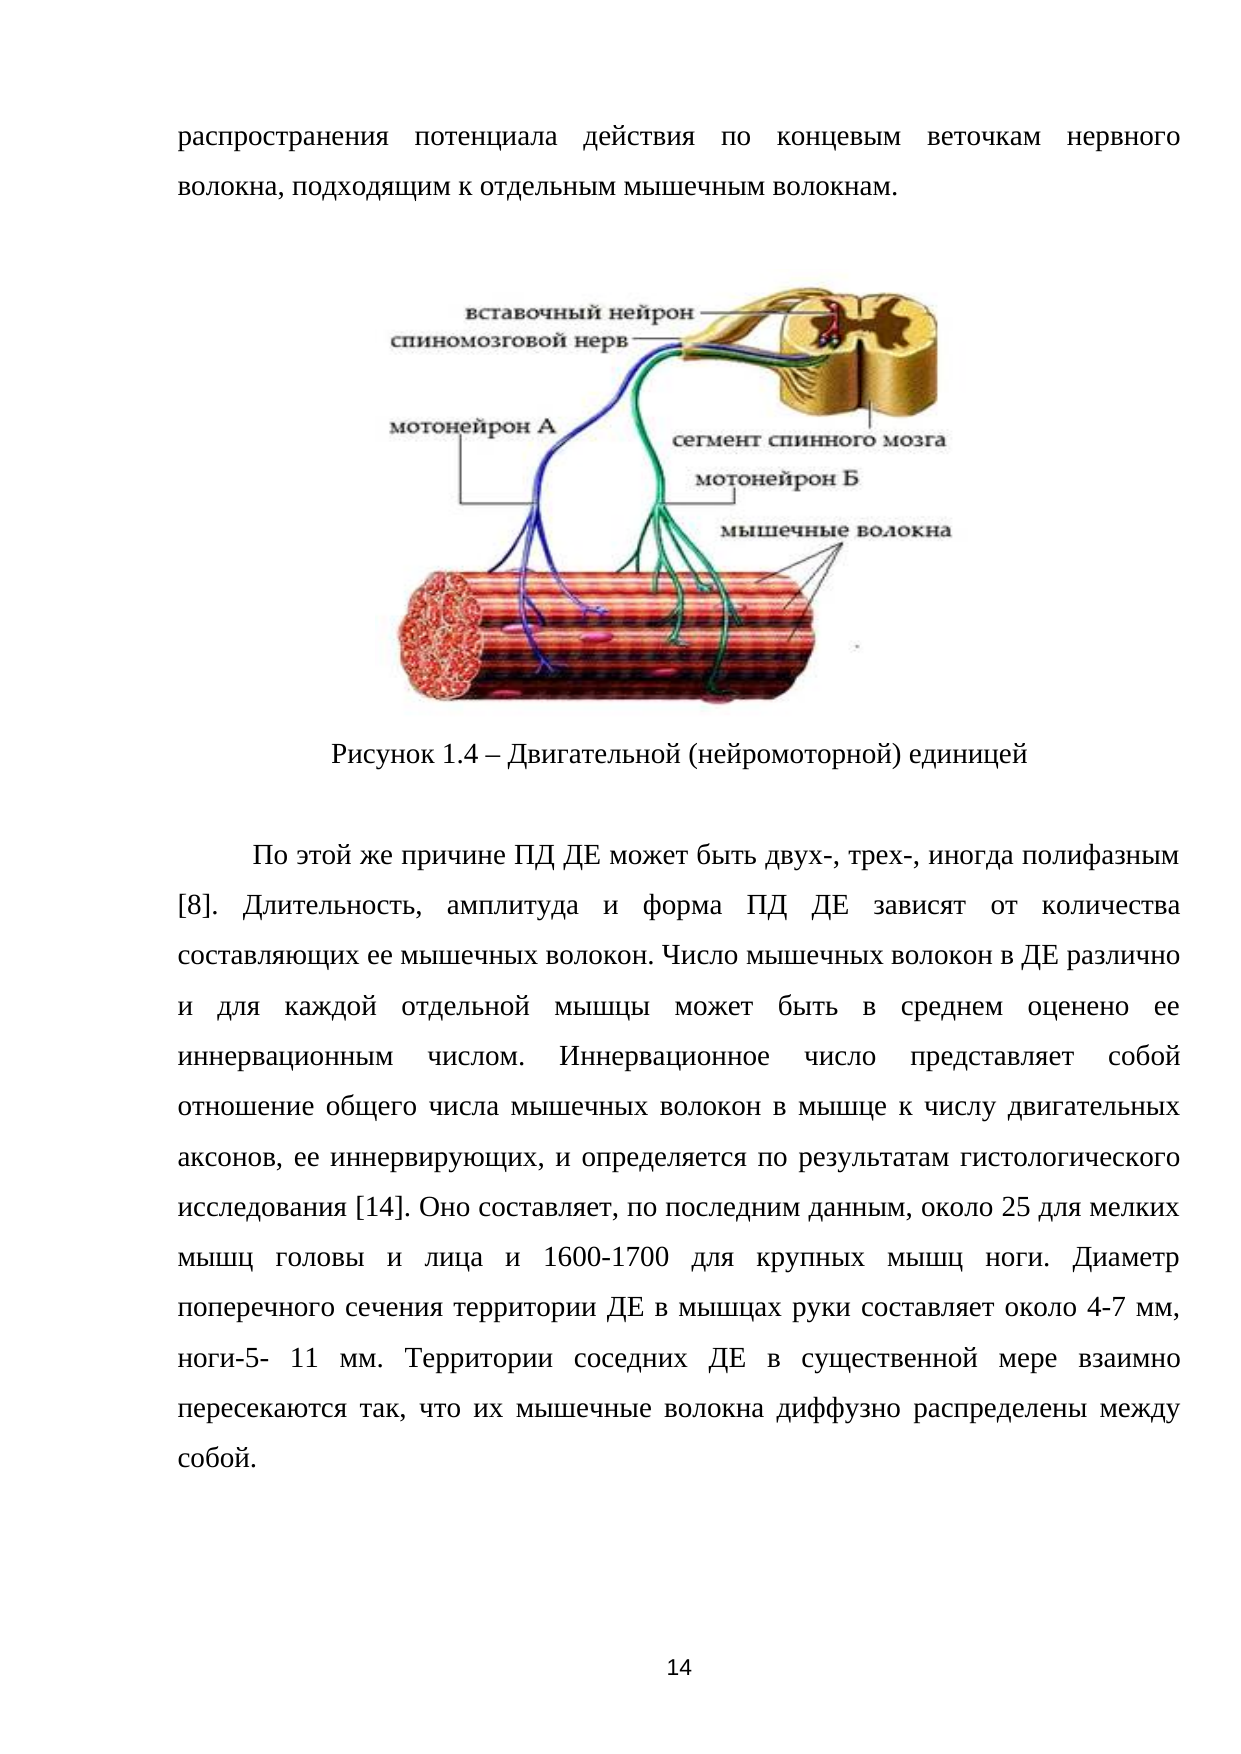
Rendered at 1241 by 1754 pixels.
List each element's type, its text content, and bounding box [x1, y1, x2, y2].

picture [375, 269, 984, 723]
text Рисунок 1.4 – Двигательной (нейромоторной) единицей [177, 736, 1181, 770]
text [177, 118, 1181, 202]
text По этой же причине ПД ДЕ может быть двух-, трех-, иногда полифазным [8]. Длительность, амплитуда и форма ПД ДЕ зависят от количества составляющих ее мышечных волокон. Число мышечных волокон в ДЕ различно и для каждой отдельной мышцы может быть в среднем оценено ее иннервационным числом. Иннервационное число представляет собой отношение общего числа мышечных волокон в мышце к числу двигательных аксонов, ее иннервирующих, и определяется по результатам гистологического исследования [14]. Оно составляет, по последним данным, около 25 для мелких мышц головы и лица и 1600-1700 для крупных мышц ноги. Диаметр поперечного сечения территории ДЕ в мышцах руки составляет около 4-7 мм, ноги-5- 11 мм. Территории соседних ДЕ в существенной мере взаимно пересекаются так, что их мышечные волокна диффузно распределены между собой. [177, 837, 1181, 1474]
